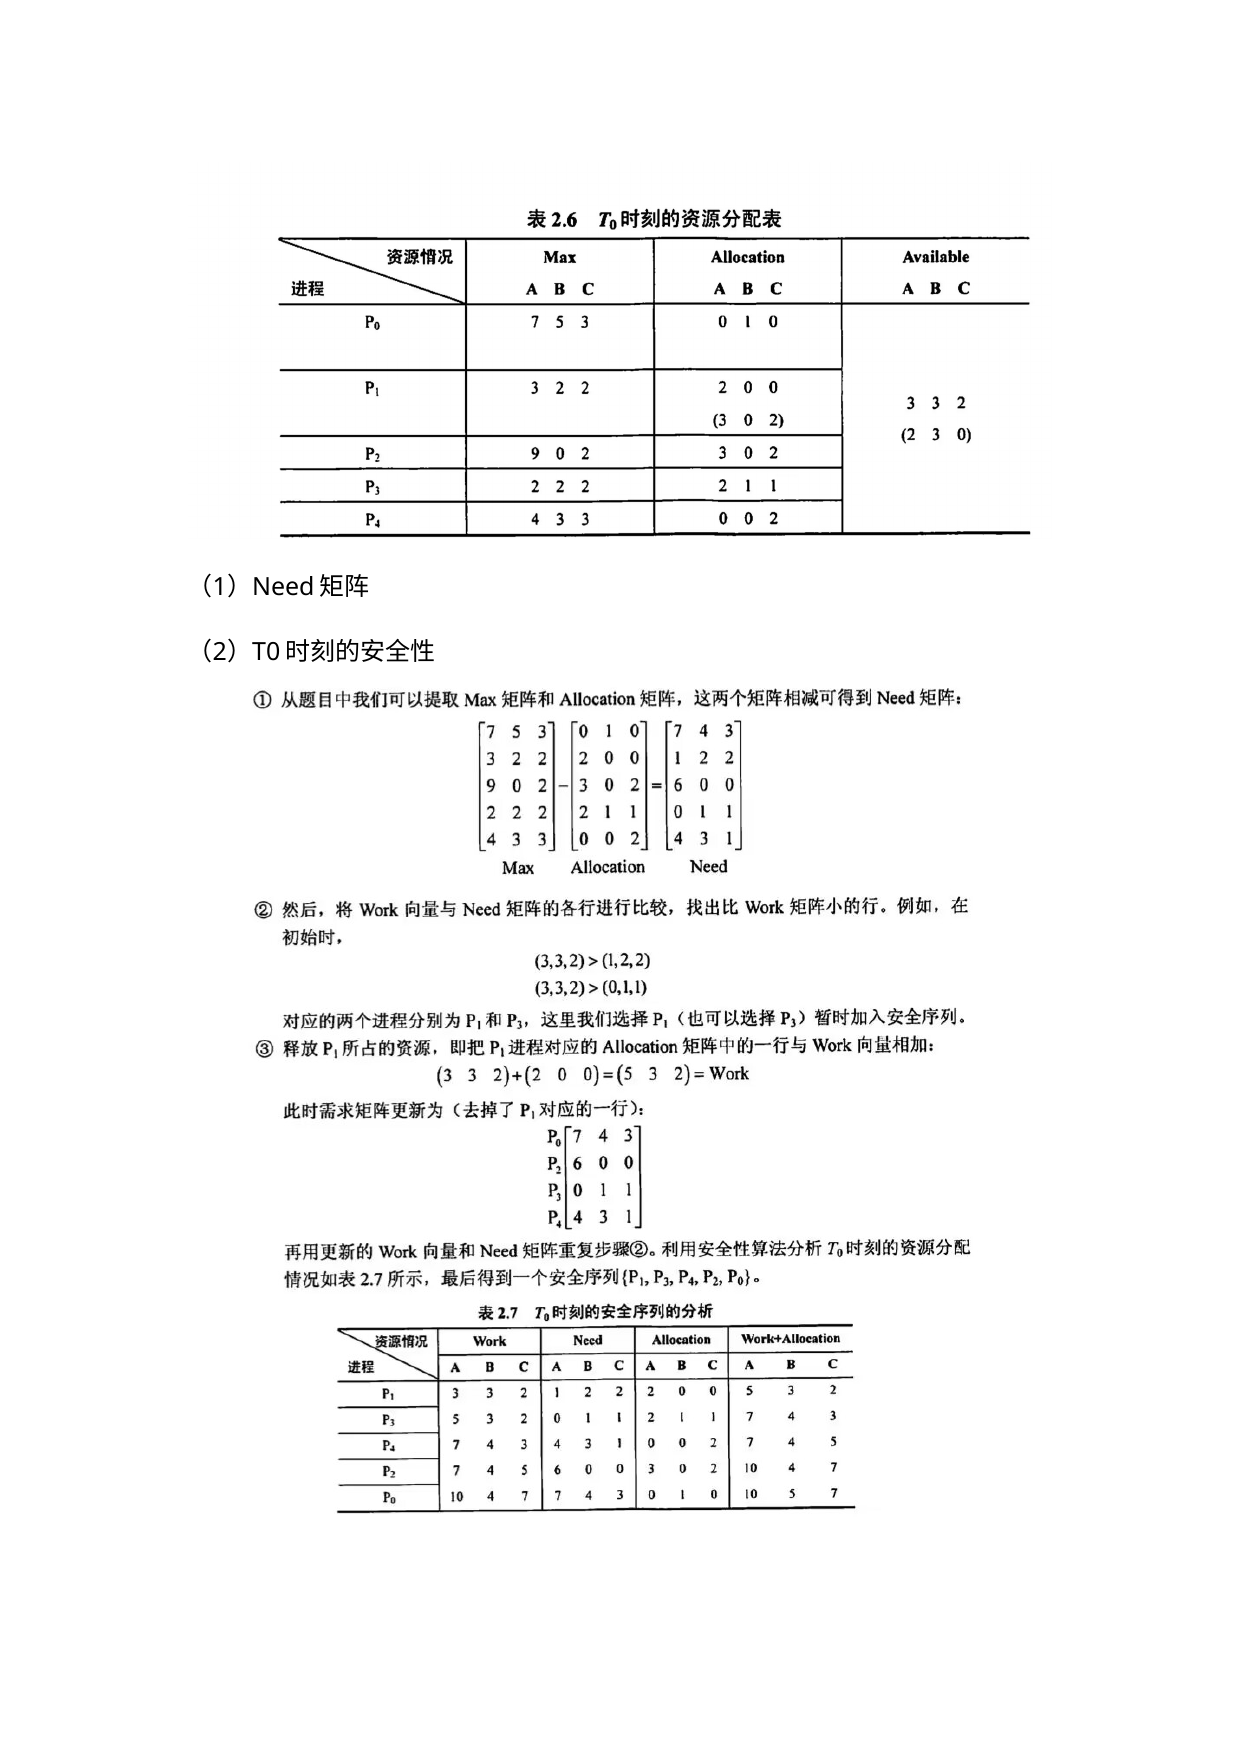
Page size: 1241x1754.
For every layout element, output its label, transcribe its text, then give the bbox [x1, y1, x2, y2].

picture [187, 682, 1053, 1530]
picture [187, 162, 1052, 539]
list T0时刻的安全性 [187, 617, 1053, 682]
list Need矩阵 [187, 552, 1053, 617]
